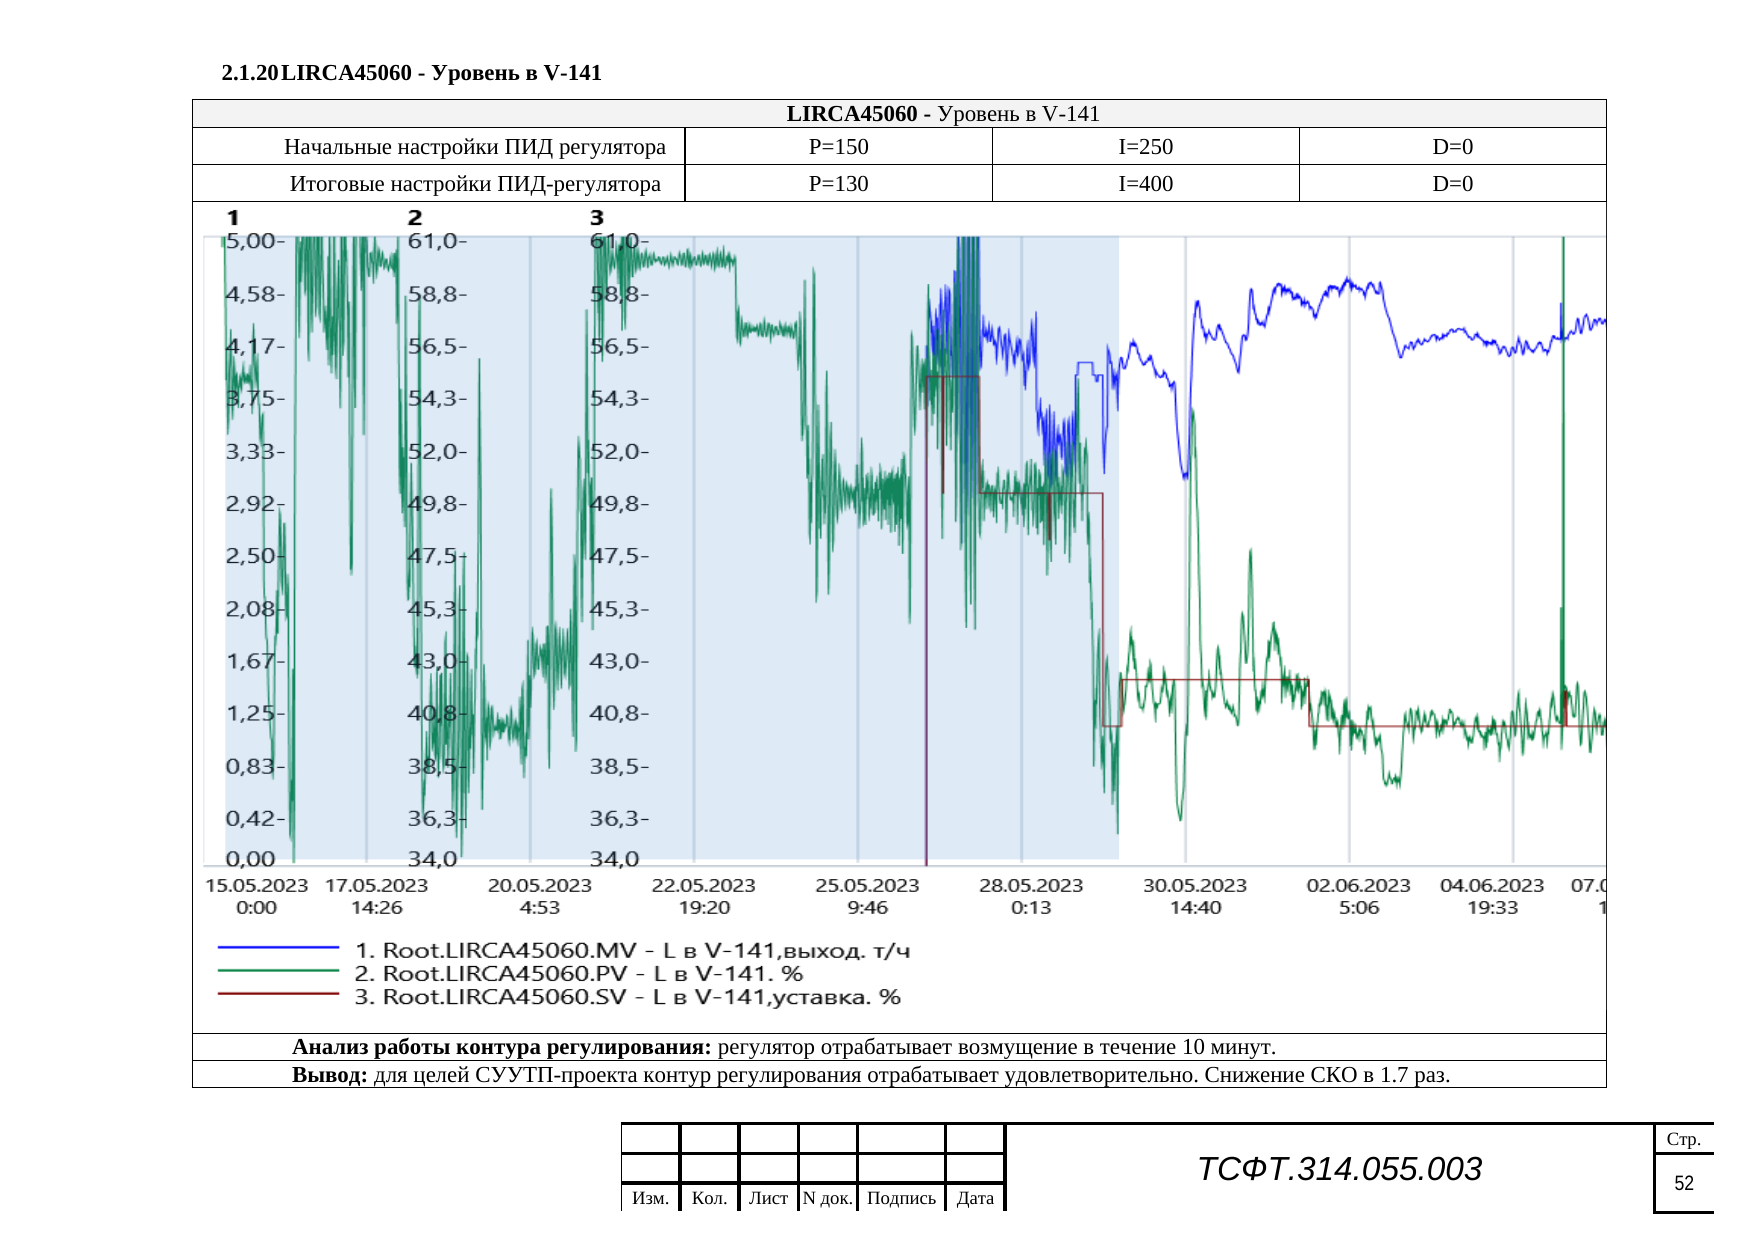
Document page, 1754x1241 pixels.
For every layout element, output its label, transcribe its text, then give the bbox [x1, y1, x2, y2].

table_cell D=0 [1300, 128, 1606, 164]
table_cell P=130 [686, 165, 992, 201]
table_cell D=0 [1300, 165, 1606, 201]
table_cell [193, 202, 1606, 1032]
text LIRCA45060 - Уровень в V-141 [221, 59, 1576, 85]
table_cell Начальные настройки ПИД регулятора [193, 128, 684, 164]
table_cell Итоговые настройки ПИД-регулятора [193, 165, 684, 201]
table_cell Анализ работы контура регулирования: регулятор отрабатывает возмущение в течение 10 минут. [193, 1034, 1606, 1060]
table_cell P=150 [686, 128, 992, 164]
table_cell Вывод: для целей СУУТП-проекта контур регулирования отрабатывает удовлетворительно. Снижение СКО в 1.7 раз. [193, 1061, 1606, 1087]
table_cell I=250 [993, 128, 1299, 164]
table_header LIRCA45060 - Уровень в V-141 [193, 100, 1606, 127]
table_cell I=400 [993, 165, 1299, 201]
picture [203, 202, 1607, 1010]
